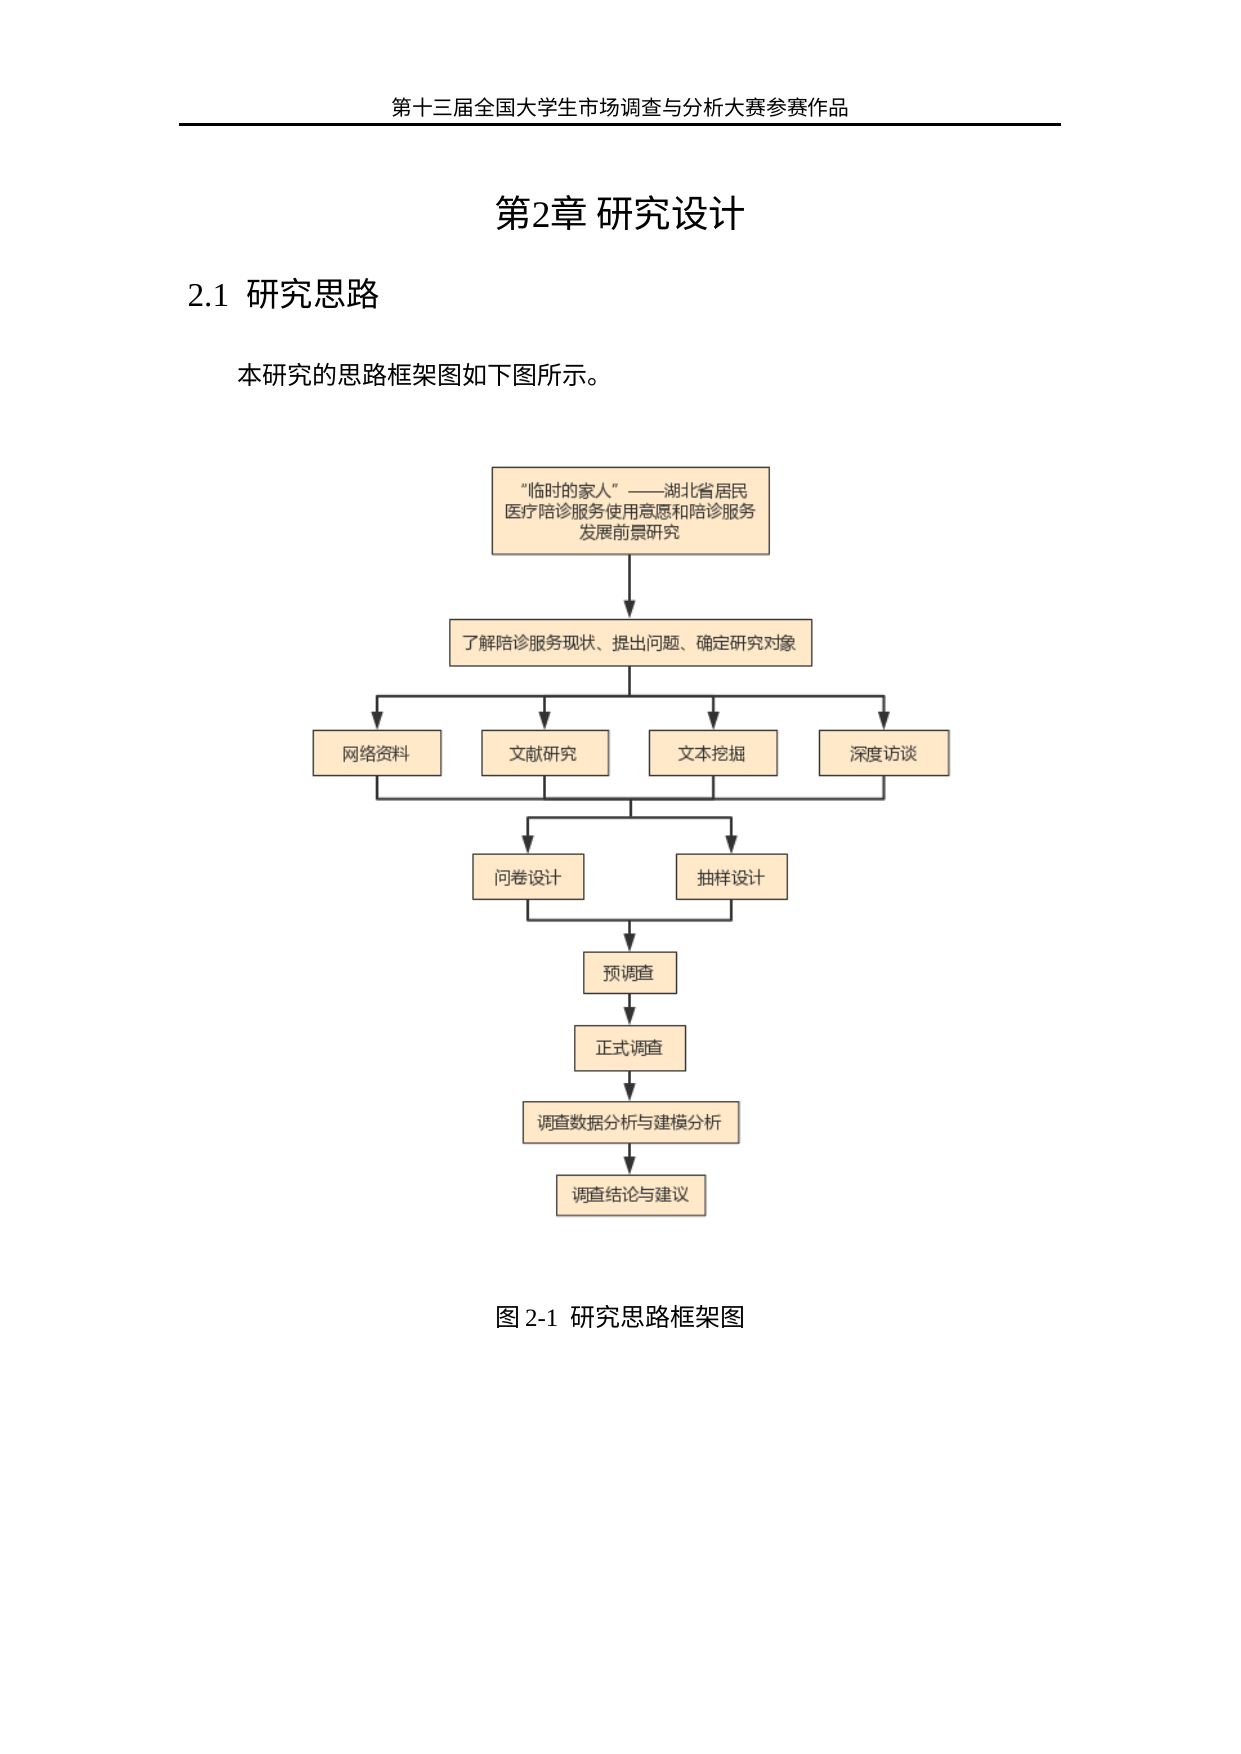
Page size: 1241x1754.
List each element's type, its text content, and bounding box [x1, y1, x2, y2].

text 图2-1 研究思路框架图 [187, 1283, 1053, 1348]
subtitle 研究思路 [187, 259, 1053, 324]
text 本研究的思路框架图如下图所示。 [187, 341, 1053, 406]
picture [251, 405, 989, 1256]
subtitle 研究设计 [187, 178, 1053, 243]
